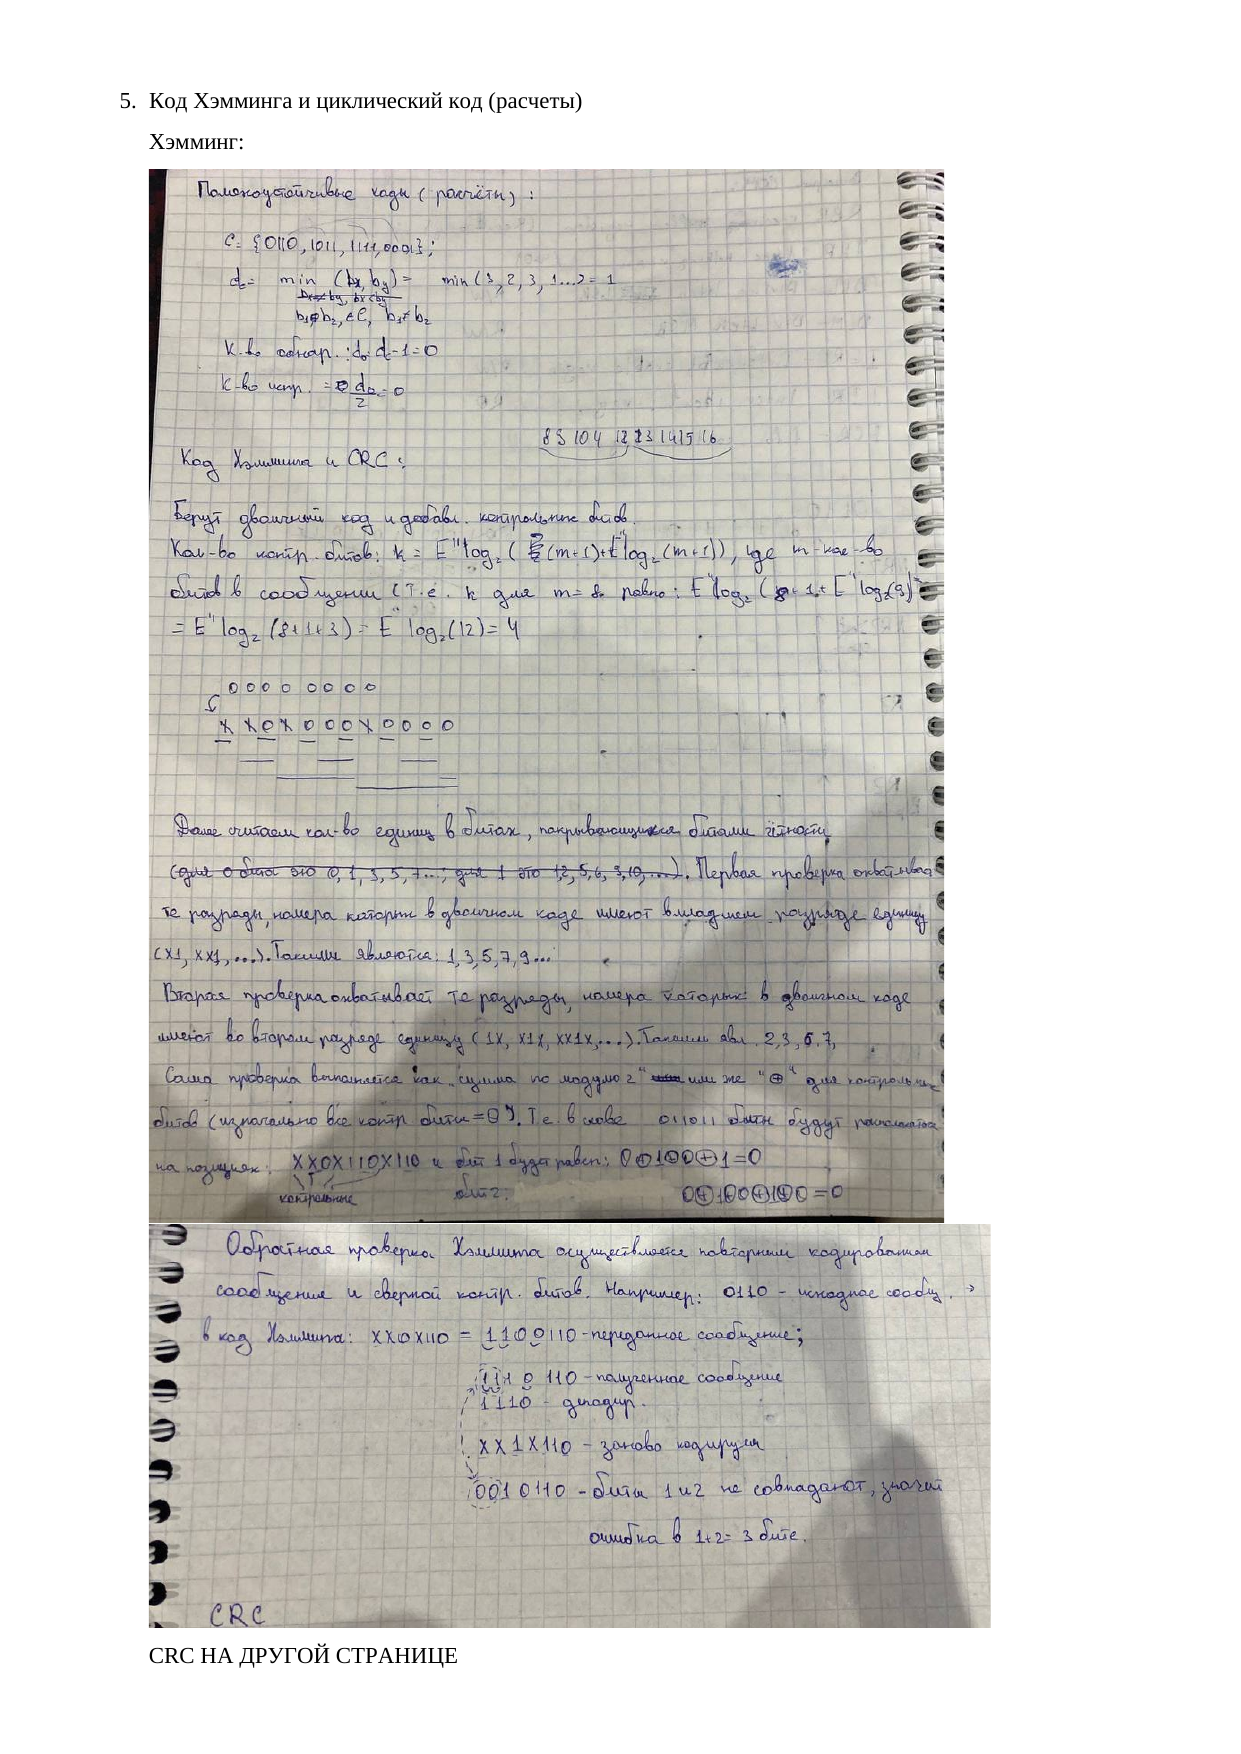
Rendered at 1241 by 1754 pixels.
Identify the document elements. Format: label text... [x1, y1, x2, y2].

list Код Хэмминга и циклический код (расчеты) [119, 87, 1165, 114]
picture [148, 1224, 991, 1628]
text CRC НА ДРУГОЙ СТРАНИЦЕ [149, 1642, 1165, 1668]
picture [148, 169, 945, 1223]
text Хэмминг: [149, 128, 1165, 155]
